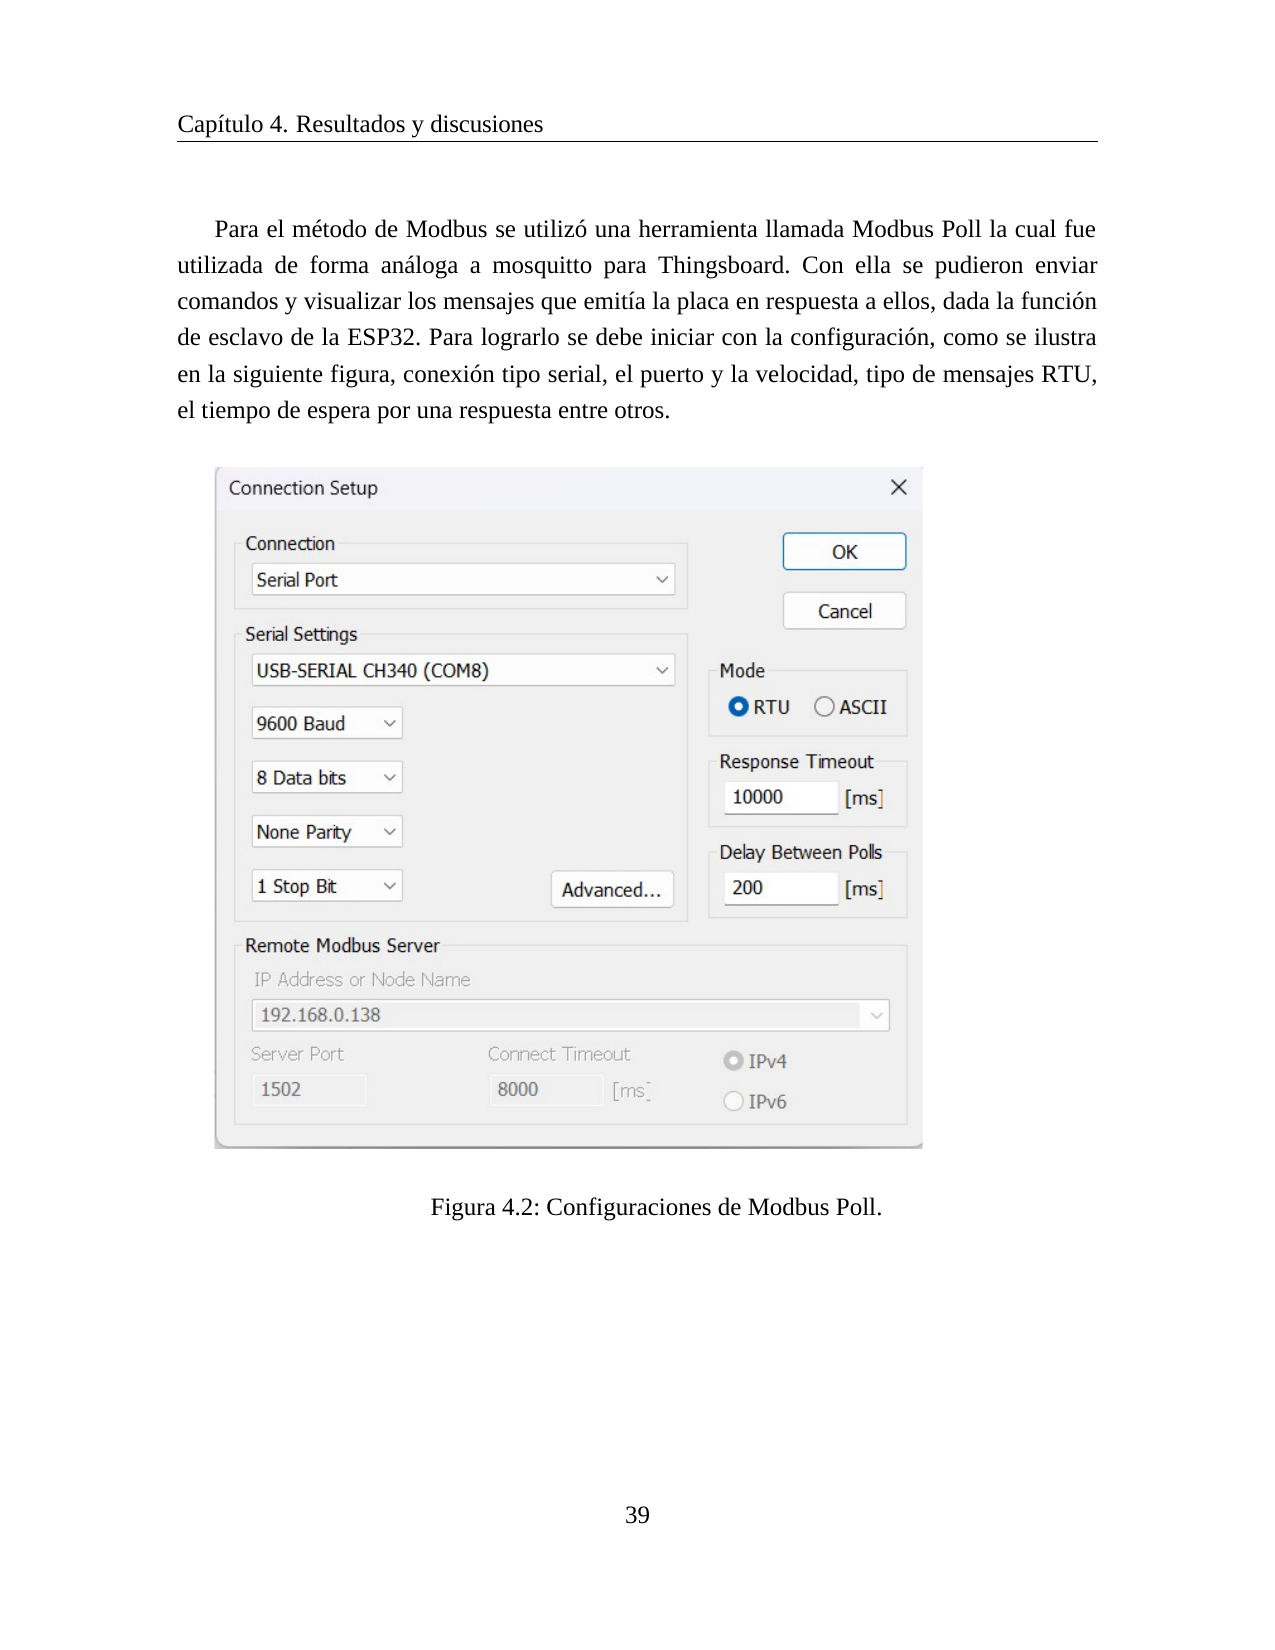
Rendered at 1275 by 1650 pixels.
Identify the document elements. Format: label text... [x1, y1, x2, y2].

picture [214, 467, 923, 1149]
text Para el método de Modbus se utilizó una herramienta llamada Modbus Poll la cual fue utilizada de forma análoga a mosquitto para Thingsboard. Con ella se pudieron enviar comandos y visualizar los mensajes que emitía la placa en respuesta a ellos, dada la función de esclavo de la ESP32. Para lograrlo se debe iniciar con la configuración, como se ilustra en la siguiente figura, conexión tipo serial, el puerto y la velocidad, tipo de mensajes RTU, el tiempo de espera por una respuesta entre otros. [177, 214, 1098, 423]
text Figura 4.2: Configuraciones de Modbus Poll. [177, 1192, 1098, 1221]
